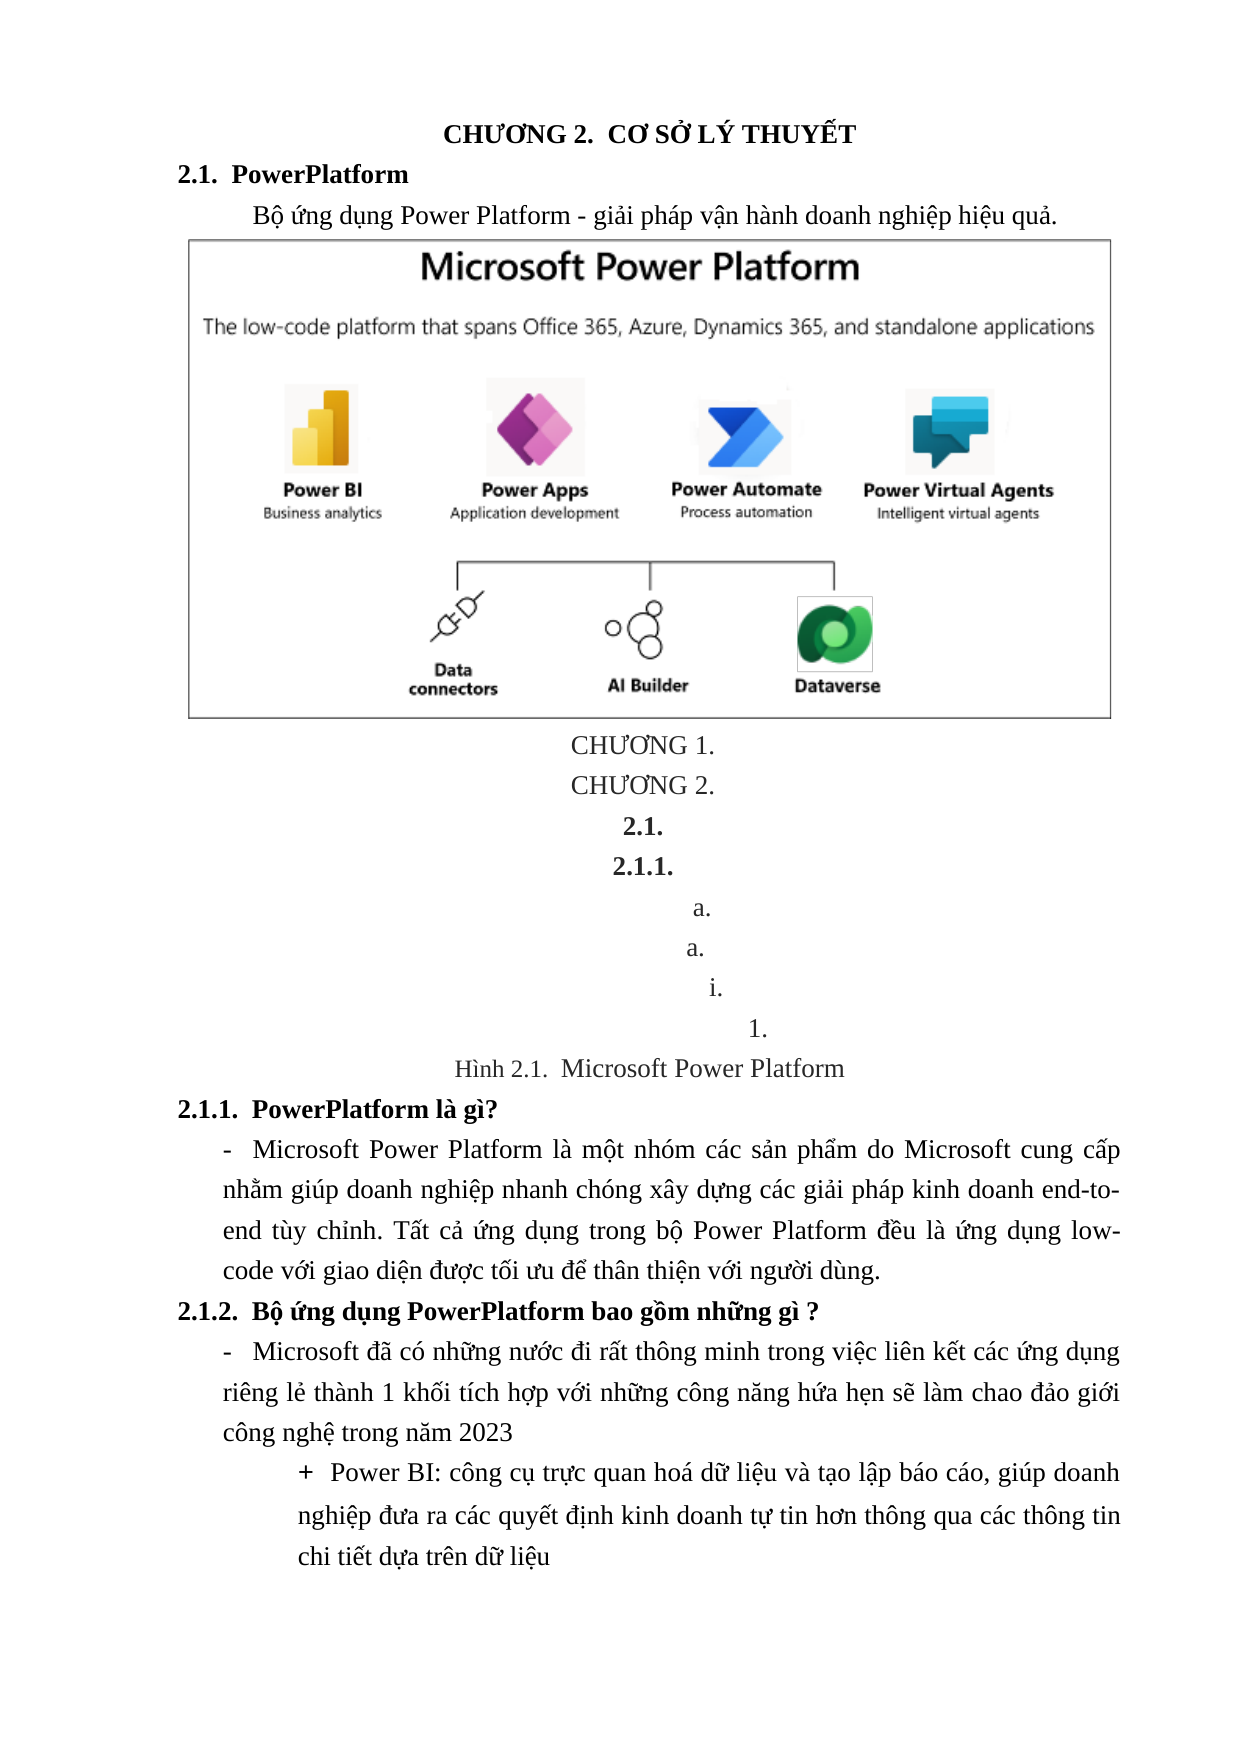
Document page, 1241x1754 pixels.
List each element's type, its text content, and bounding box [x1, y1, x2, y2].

picture [188, 239, 1112, 719]
subtitle CƠ SỞ LÝ THUYẾT [177, 118, 1122, 149]
list Power BI: công cụ trực quan hoá dữ liệu và tạo lập báo cáo, giúp doanh nghiệp đưa ra các quyết định kinh doanh tự tin hơn thông qua các thông tin chi tiết dựa trên dữ liệu [298, 1457, 1122, 1571]
list PowerPlatform [177, 158, 1122, 190]
list Microsoft Power Platform là một nhóm các sản phẩm do Microsoft cung cấp nhằm giúp doanh nghiệp nhanh chóng xây dựng các giải pháp kinh doanh end-to-end tùy chỉnh. Tất cả ứng dụng trong bộ Power Platform đều là ứng dụng low-code với giao diện được tối ưu để thân thiện với người dùng. [223, 1133, 1122, 1286]
list PowerPlatform là gì? [177, 1093, 1122, 1124]
list Microsoft đã có những nước đi rất thông minh trong việc liên kết các ứng dụng riêng lẻ thành 1 khối tích hợp với những công năng hứa hẹn sẽ làm chao đảo giới công nghệ trong năm 2023 [223, 1335, 1122, 1447]
list Bộ ứng dụng PowerPlatform bao gồm những gì ? [177, 1295, 1122, 1326]
subtitle Microsoft Power Platform [177, 1052, 1122, 1083]
text Bộ ứng dụng Power Platform - giải pháp vận hành doanh nghiệp hiệu quả. [177, 199, 1122, 230]
